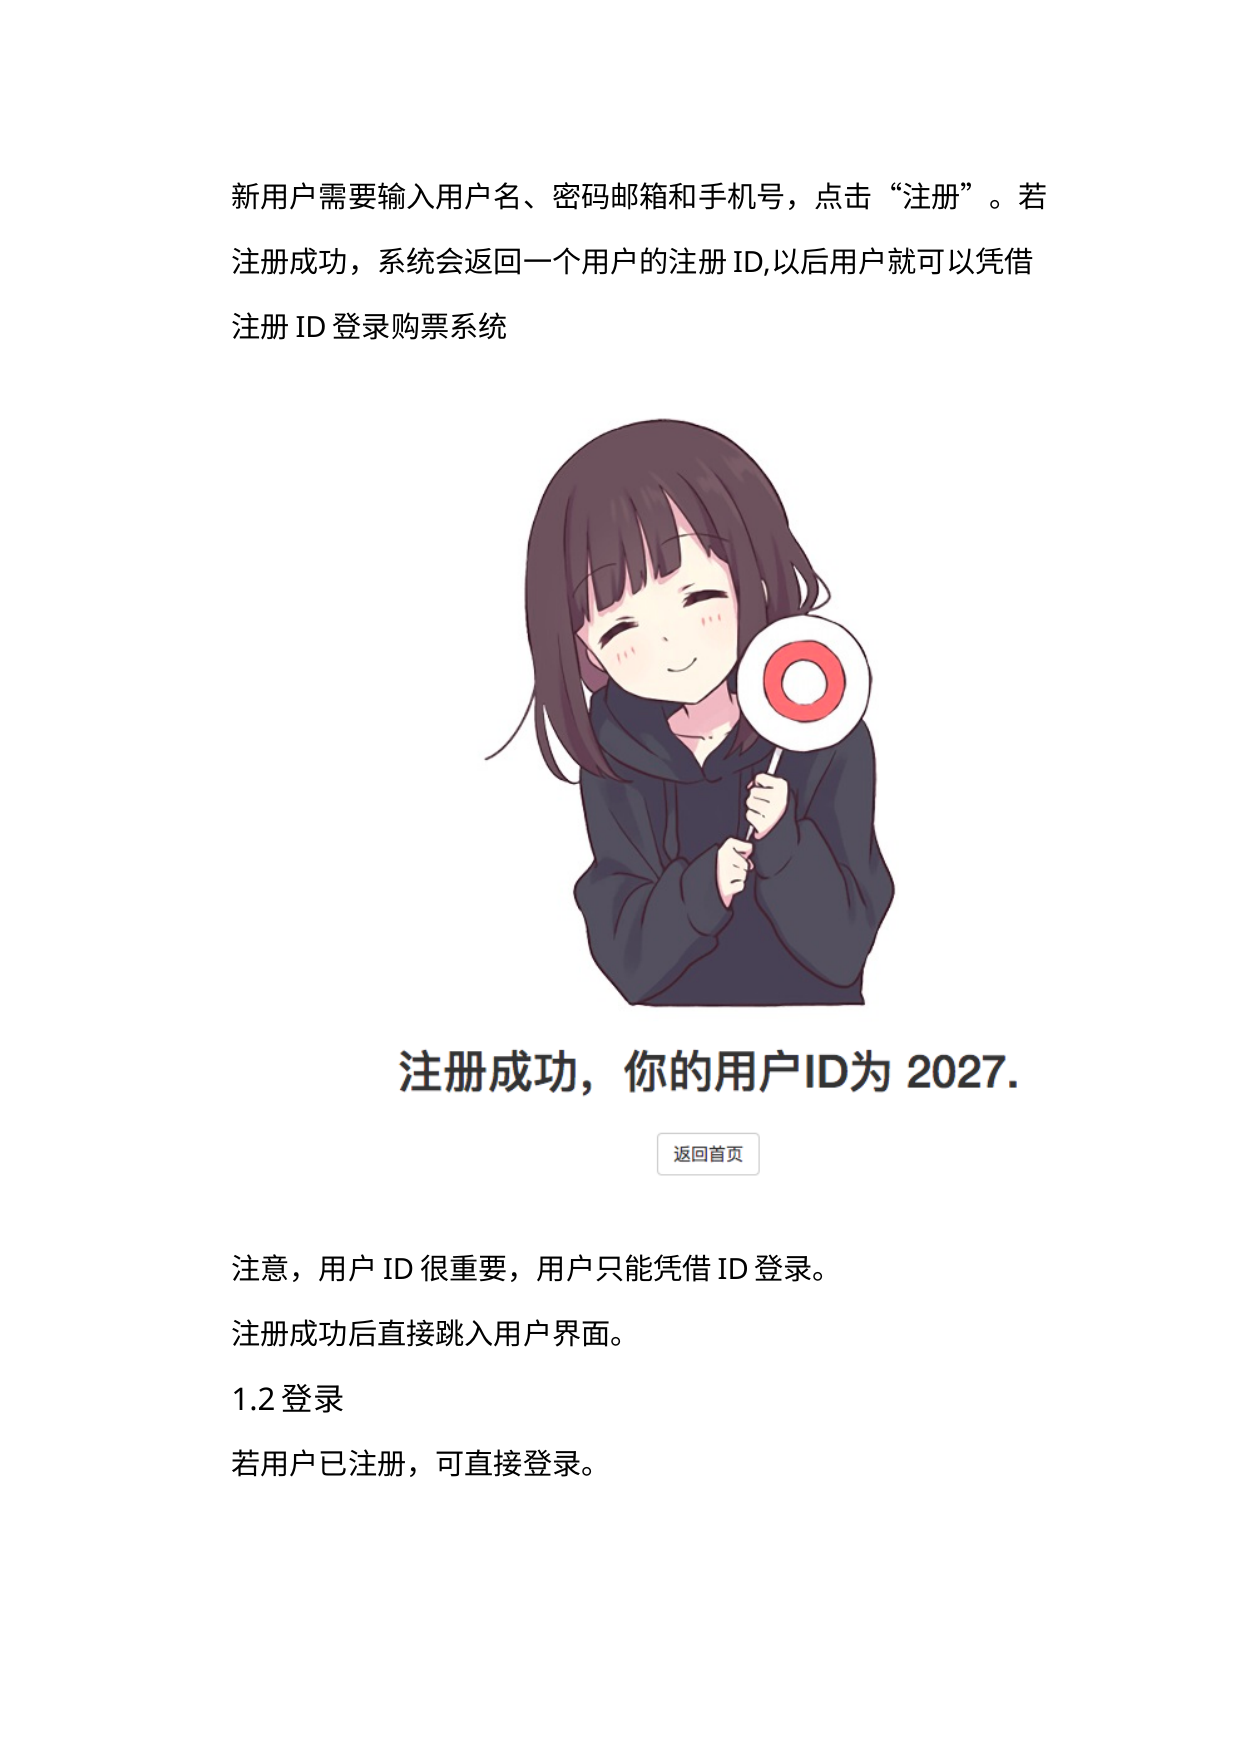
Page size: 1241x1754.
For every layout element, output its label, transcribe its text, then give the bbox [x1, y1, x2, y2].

text 若用户已注册，可直接登录。 [187, 1429, 1053, 1494]
picture [231, 357, 1097, 1217]
text 新用户需要输入用户名、密码邮箱和手机号，点击“注册”。若注册成功，系统会返回一个用户的注册ID,以后用户就可以凭借注册ID登录购票系统 [231, 162, 1053, 357]
text 注意，用户ID很重要，用户只能凭借ID登录。 [187, 1234, 1053, 1299]
text 注册成功后直接跳入用户界面。 [187, 1299, 1053, 1364]
text 1.2登录 [187, 1364, 1053, 1429]
